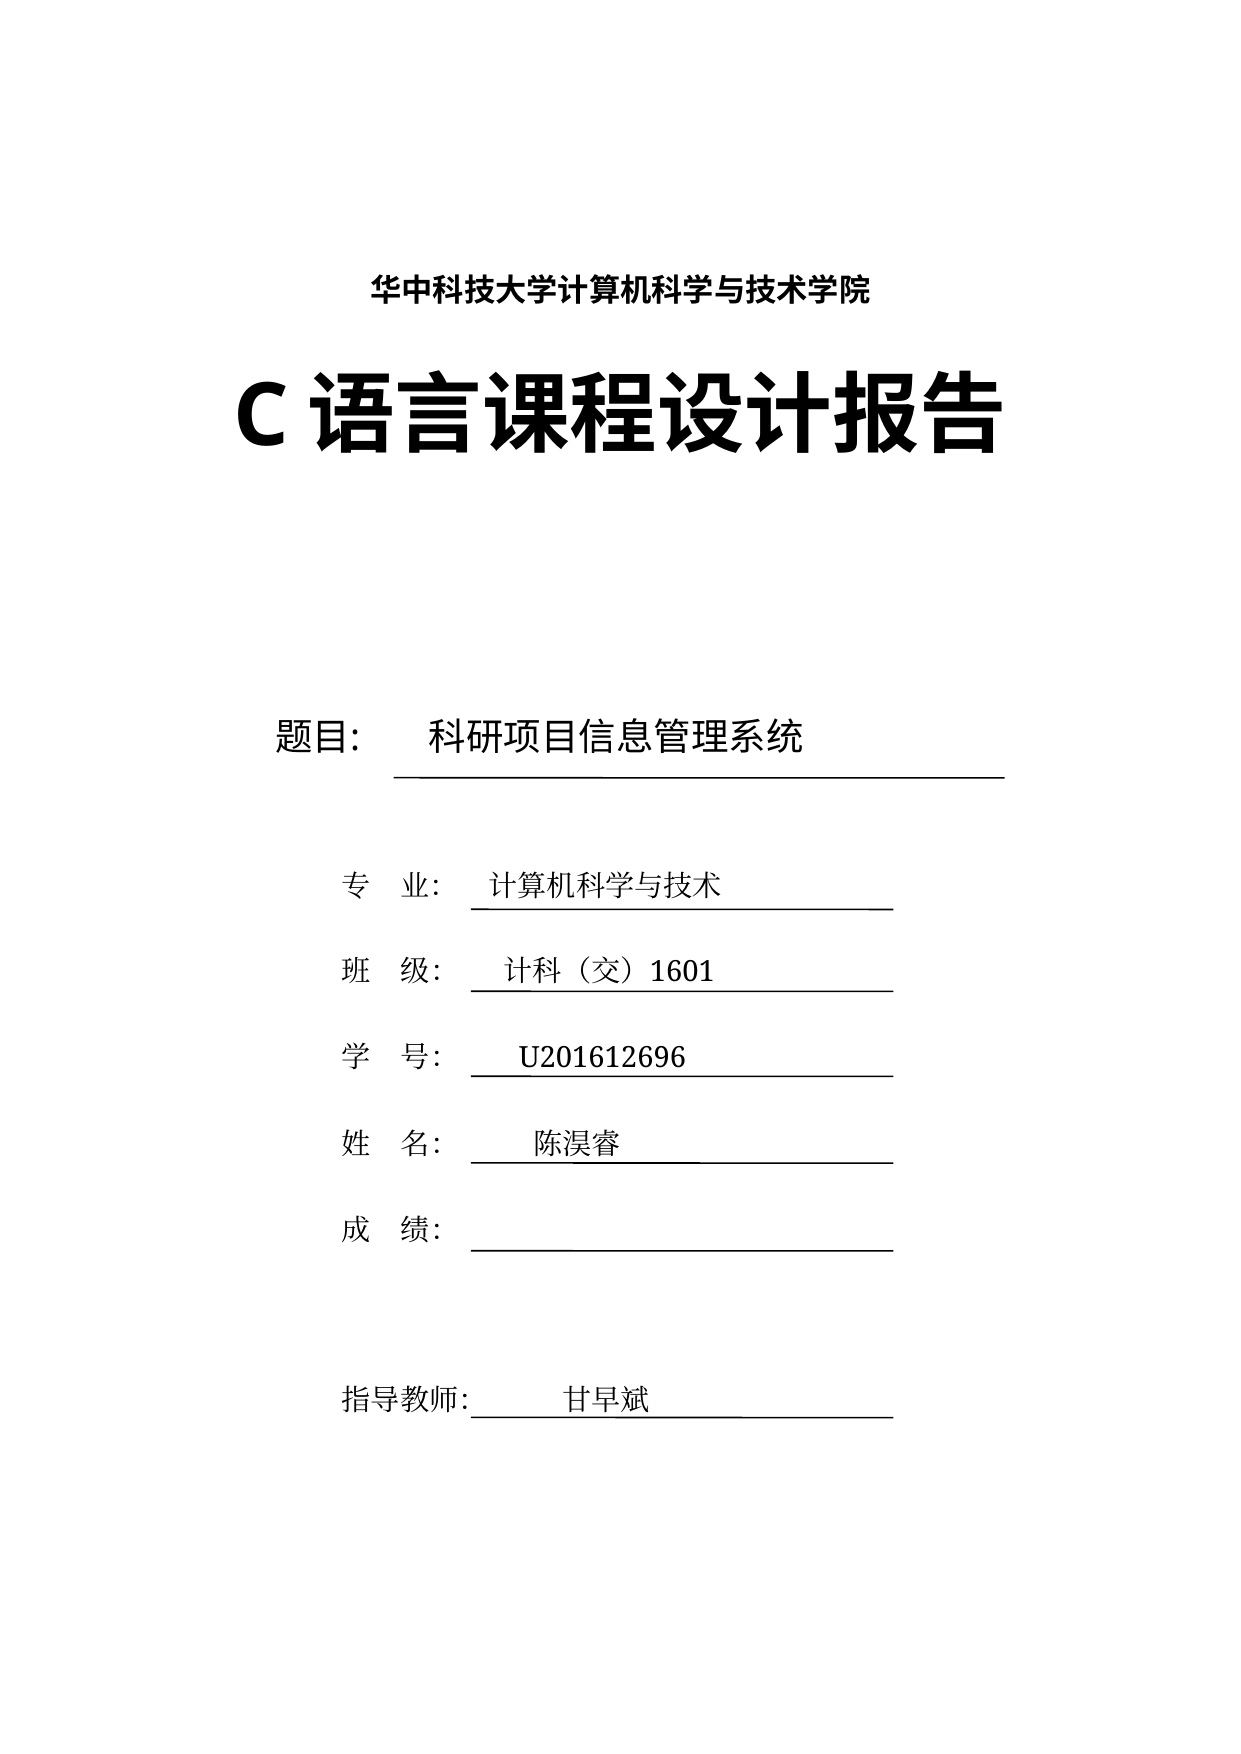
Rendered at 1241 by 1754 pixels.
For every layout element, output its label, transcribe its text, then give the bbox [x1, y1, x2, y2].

text 题目: 科研项目信息管理系统 [187, 701, 1053, 766]
text C语言课程设计报告 [187, 343, 1053, 473]
text 成 绩： [187, 1195, 1053, 1260]
text 学 号： U201612696 [187, 1023, 1053, 1088]
text 华中科技大学计算机科学与技术学院 [187, 255, 1053, 320]
text 指导教师： 甘早斌 [187, 1366, 1053, 1431]
text 专 业： 计算机科学与技术 [187, 851, 1053, 916]
text 姓 名： 陈淏睿 [187, 1109, 1053, 1174]
text 班 级： 计科（交）1601 [187, 937, 1053, 1002]
